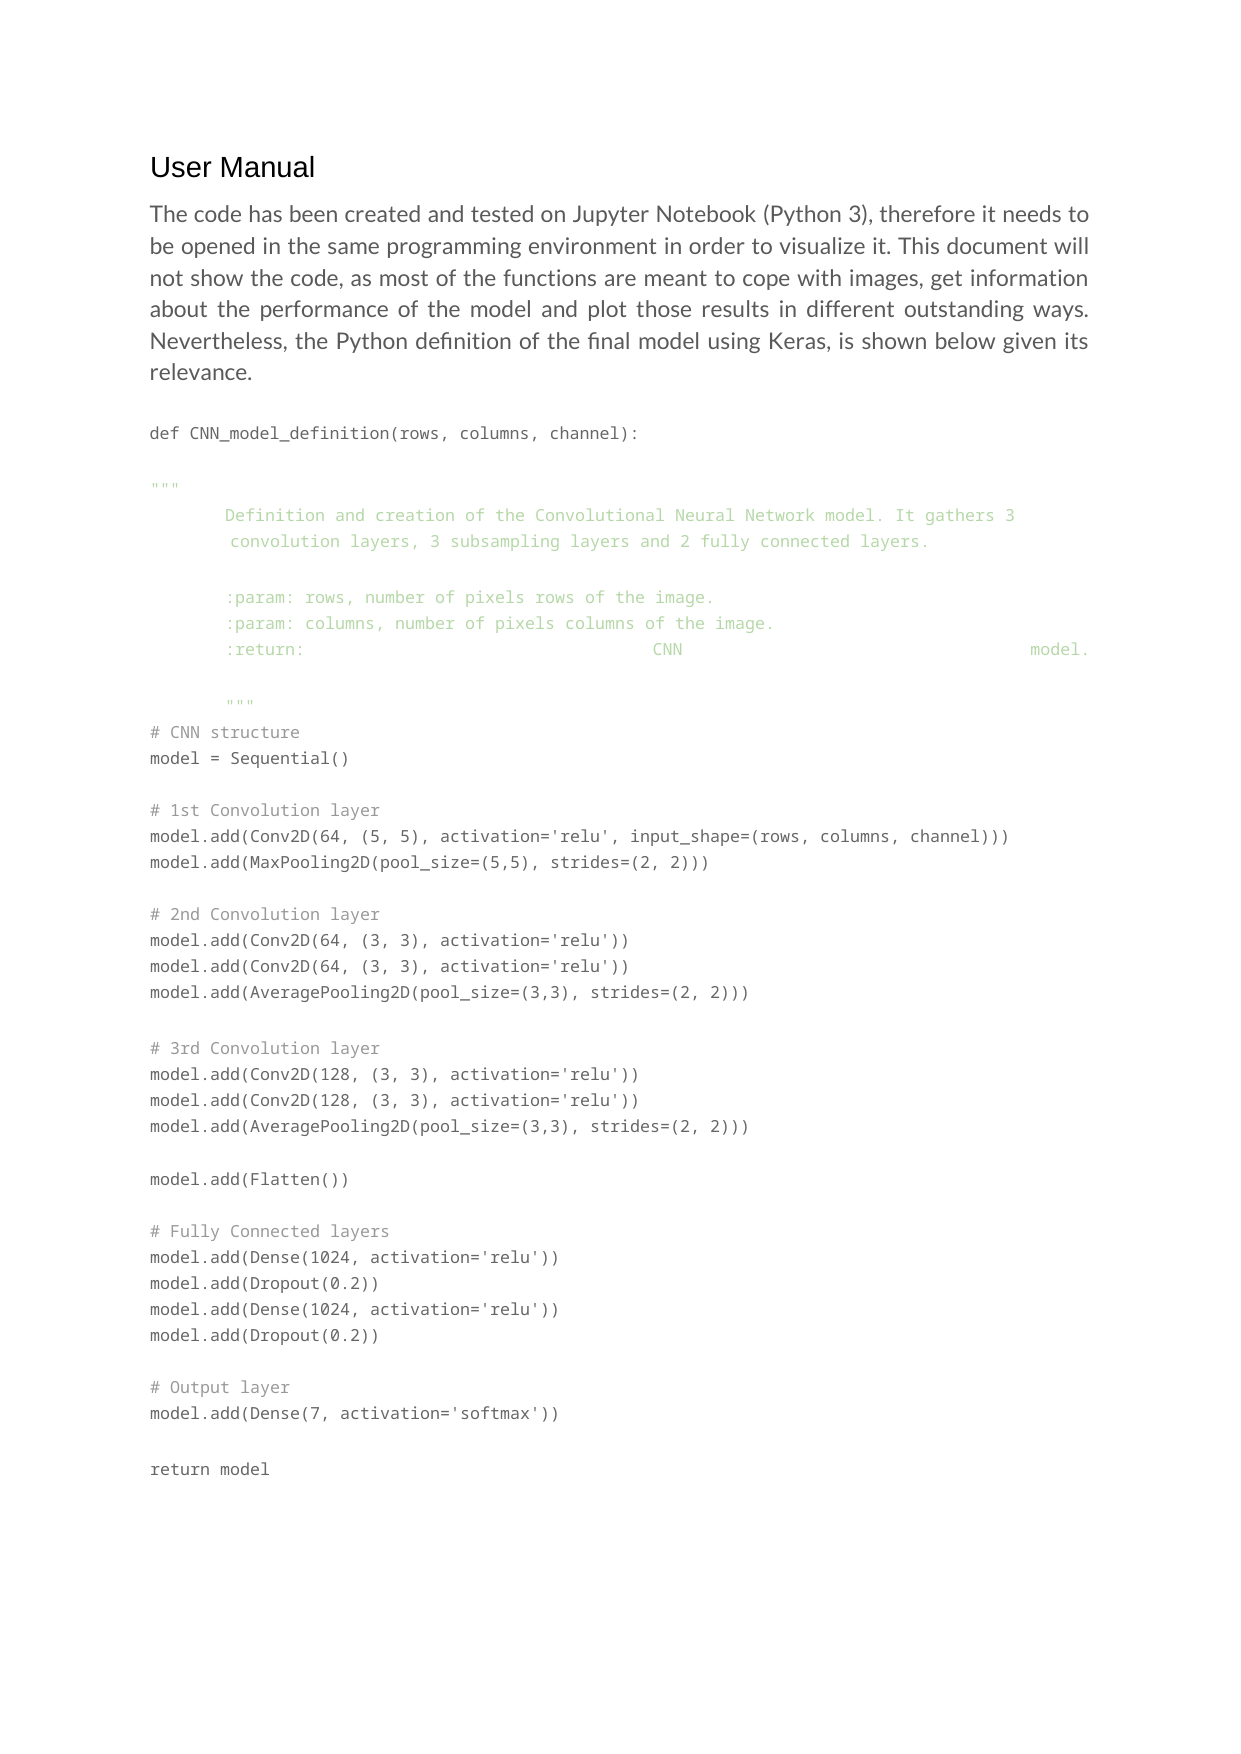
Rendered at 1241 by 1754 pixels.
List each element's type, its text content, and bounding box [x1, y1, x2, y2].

text model.add(Dense(1024, activation='relu')) [149, 1245, 1090, 1268]
text model.add(AveragePooling2D(pool_size=(3,3), strides=(2, 2))) [149, 981, 1090, 1003]
text model.add(AveragePooling2D(pool_size=(3,3), strides=(2, 2))) [149, 1115, 1090, 1138]
text """ [149, 694, 1090, 717]
text # CNN structure [149, 720, 1090, 743]
text # 3rd Convolution layer [149, 1037, 1090, 1059]
text The code has been created and tested on Jupyter Notebook (Python 3), therefore it needs to be opened in the same programming environment in order to visualize it. This document will not show the code, as most of the functions are meant to cope with images, get information about the performance of the model and plot those results in different outstanding ways. Nevertheless, the Python definition of the final model using Keras, is shown below given its relevance. [149, 200, 1090, 386]
text return model [149, 1458, 1090, 1480]
text model = Sequential() [149, 746, 1090, 769]
text # 1st Convolution layer [149, 798, 1090, 821]
text model.add(Flatten()) [149, 1167, 1090, 1190]
text User Manual [150, 150, 1090, 183]
text model.add(Conv2D(128, (3, 3), activation='relu')) [149, 1089, 1090, 1112]
text model.add(Conv2D(64, (5, 5), activation='relu', input_shape=(rows, columns, channel))) [149, 824, 1090, 847]
text model.add(Conv2D(64, (3, 3), activation='relu')) [149, 928, 1090, 951]
text :return: CNN model. [149, 637, 1090, 690]
text model.add(MaxPooling2D(pool_size=(5,5), strides=(2, 2))) [149, 850, 1090, 873]
text model.add(Dense(7, activation='softmax')) [149, 1401, 1090, 1424]
text :param: columns, number of pixels columns of the image. [149, 611, 1090, 634]
text """ [149, 477, 1090, 500]
text # Fully Connected layers [149, 1219, 1090, 1242]
text Definition and creation of the Convolutional Neural Network model. It gathers 3 [149, 503, 1090, 526]
text model.add(Dropout(0.2)) [149, 1323, 1090, 1346]
text model.add(Dense(1024, activation='relu')) [149, 1297, 1090, 1320]
text :param: rows, number of pixels rows of the image. [149, 585, 1090, 608]
text # Output layer [149, 1375, 1090, 1398]
text model.add(Conv2D(64, (3, 3), activation='relu')) [149, 954, 1090, 977]
text model.add(Dropout(0.2)) [149, 1271, 1090, 1294]
text model.add(Conv2D(128, (3, 3), activation='relu')) [149, 1063, 1090, 1086]
text # 2nd Convolution layer [149, 902, 1090, 925]
text def CNN_model_definition(rows, columns, channel): [149, 421, 1090, 444]
text convolution layers, 3 subsampling layers and 2 fully connected layers. [149, 529, 1090, 552]
